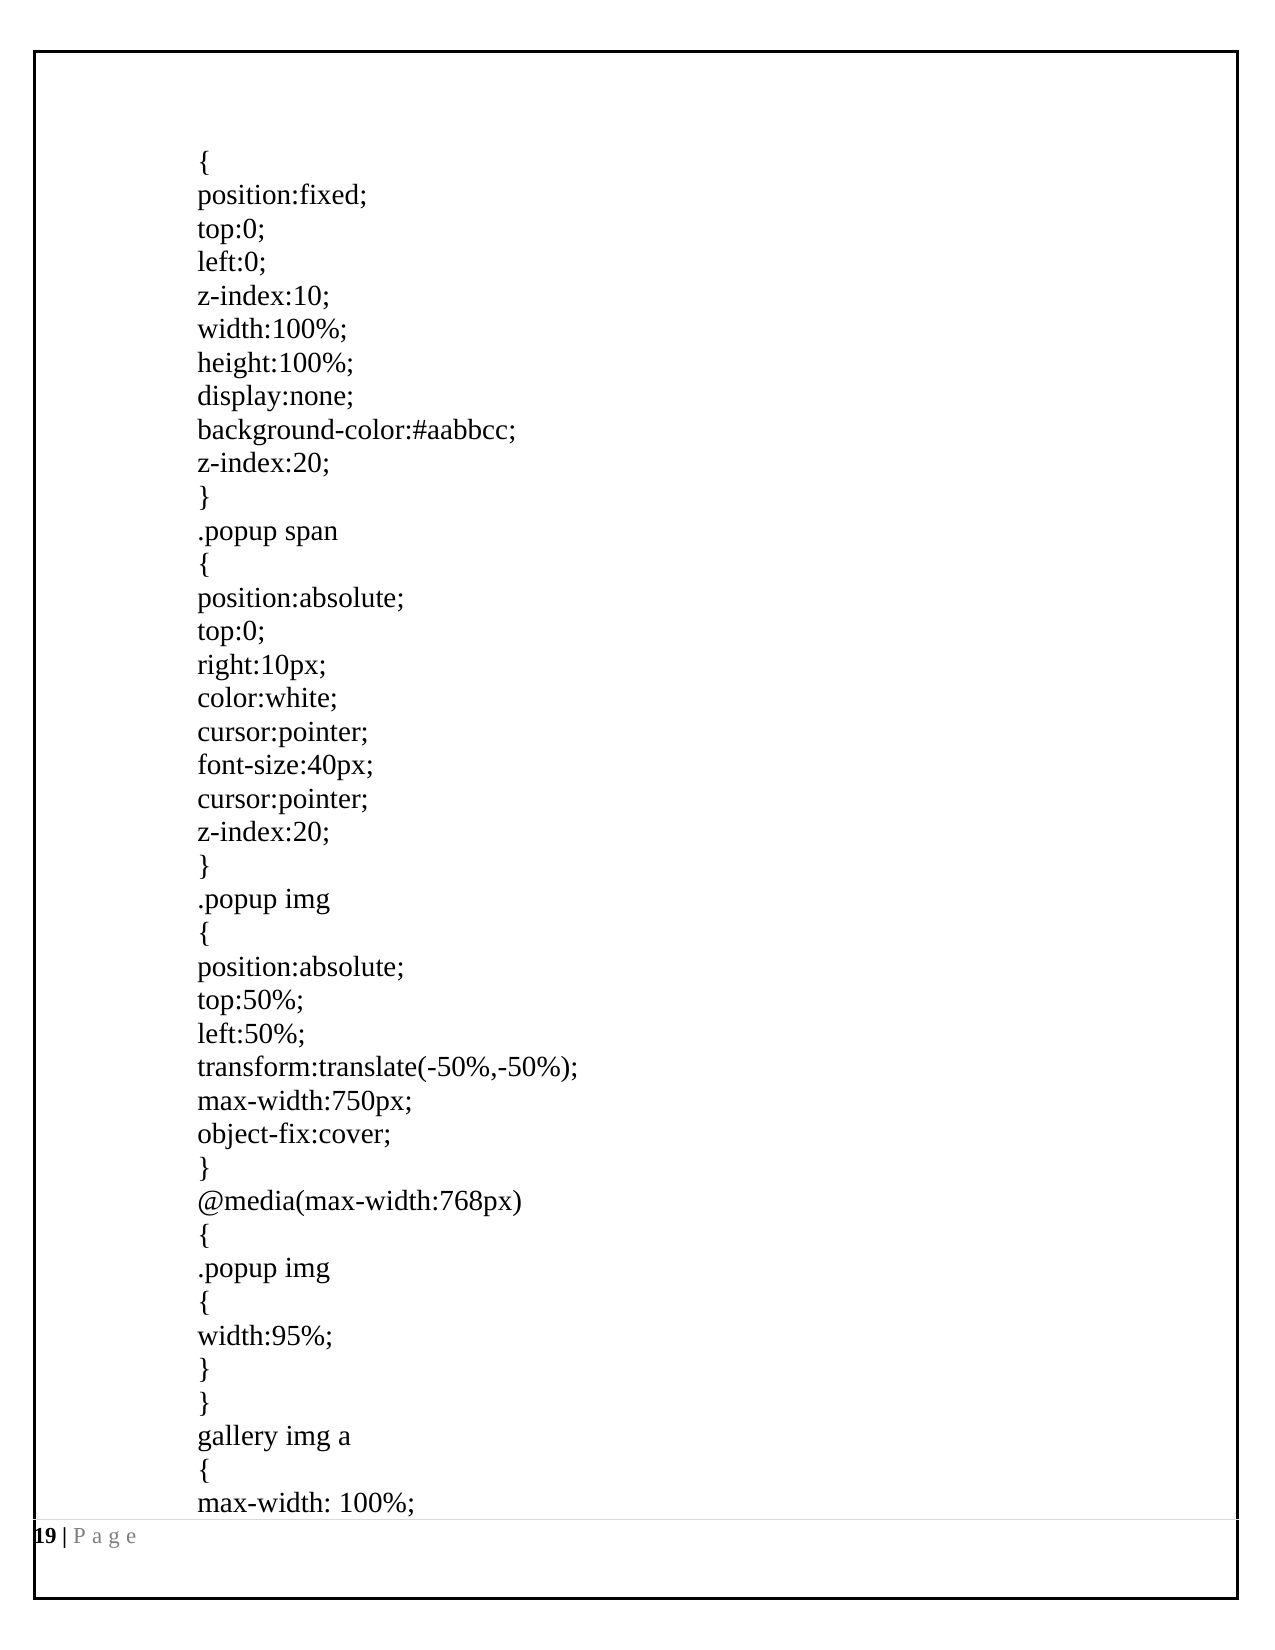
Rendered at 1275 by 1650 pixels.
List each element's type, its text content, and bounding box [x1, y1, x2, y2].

text left:0; [122, 244, 1151, 278]
text width:100%; [122, 311, 1151, 345]
text { [122, 144, 1151, 177]
text { [122, 1452, 1151, 1485]
text { [122, 1217, 1151, 1251]
text { [122, 1284, 1151, 1318]
text z-index:20; [122, 446, 1151, 479]
text display:none; [122, 378, 1151, 412]
text { [122, 915, 1151, 949]
text { [122, 546, 1151, 580]
text position:absolute; [122, 580, 1151, 613]
text font-size:40px; [122, 747, 1151, 781]
text object-fix:cover; [122, 1116, 1151, 1150]
text } [122, 1385, 1151, 1418]
text left:50%; [122, 1016, 1151, 1049]
text height:100%; [122, 345, 1151, 378]
text z-index:10; [122, 278, 1151, 311]
text top:0; [122, 211, 1151, 244]
text position:absolute; [122, 949, 1151, 982]
text right:10px; [122, 647, 1151, 680]
text max-width: 100%; [122, 1485, 1151, 1519]
text .popup span [122, 513, 1151, 546]
text } [122, 1351, 1151, 1385]
text } [122, 848, 1151, 882]
text max-width:750px; [122, 1083, 1151, 1116]
text .popup img [122, 882, 1151, 915]
text cursor:pointer; [122, 781, 1151, 814]
text top:0; [122, 613, 1151, 647]
text background-color:#aabbcc; [122, 412, 1151, 446]
text @media(max-width:768px) [122, 1183, 1151, 1217]
text color:white; [122, 680, 1151, 714]
text } [122, 479, 1151, 513]
text transform:translate(-50%,-50%); [122, 1049, 1151, 1083]
text cursor:pointer; [122, 714, 1151, 747]
text } [122, 1150, 1151, 1183]
text z-index:20; [122, 814, 1151, 848]
text position:fixed; [122, 177, 1151, 211]
text gallery img a [122, 1418, 1151, 1452]
text .popup img [122, 1251, 1151, 1284]
text top:50%; [122, 982, 1151, 1016]
text width:95%; [122, 1318, 1151, 1351]
